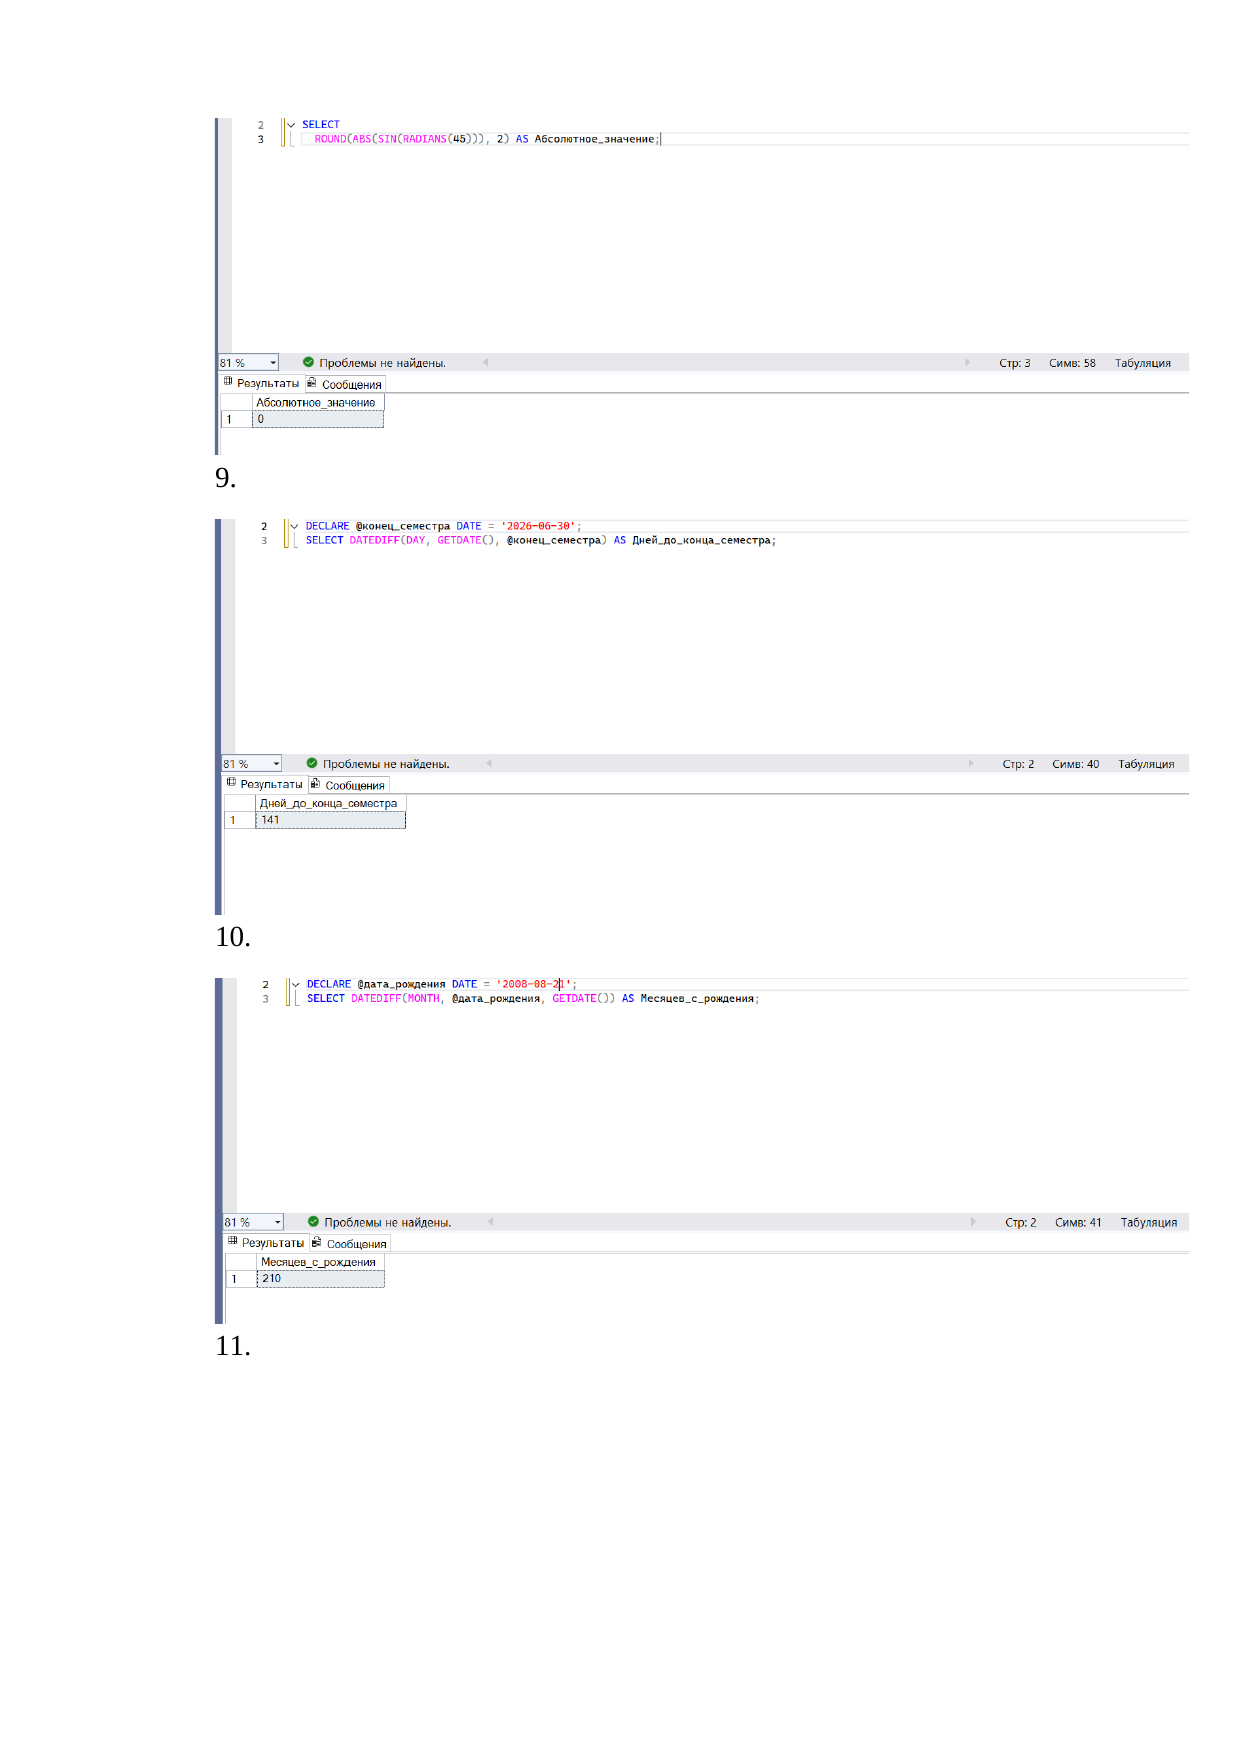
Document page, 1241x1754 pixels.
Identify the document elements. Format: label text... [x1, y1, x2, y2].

picture [214, 118, 1190, 455]
text 9. [215, 455, 1152, 493]
text 10. [215, 915, 1152, 953]
picture [214, 978, 1190, 1324]
picture [214, 519, 1190, 915]
text 11. [215, 1324, 1152, 1362]
